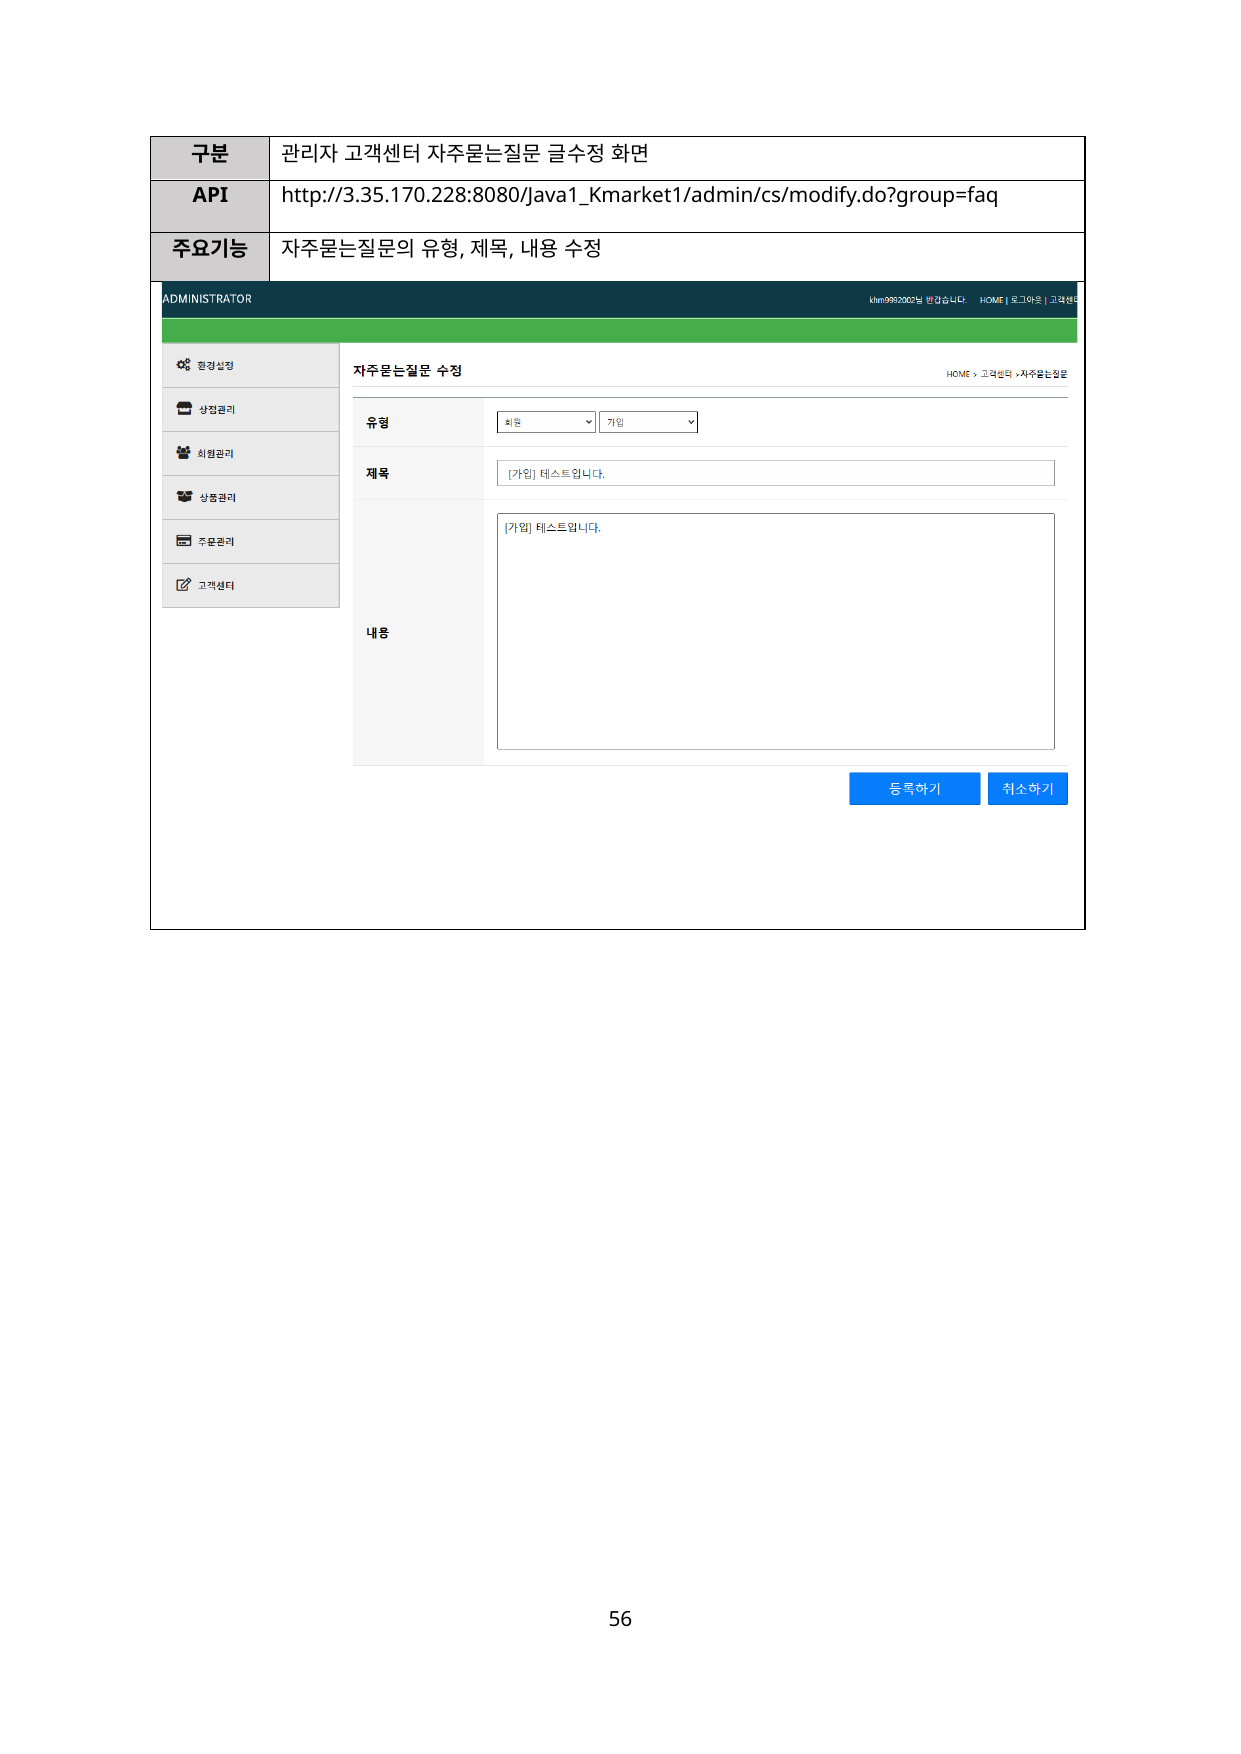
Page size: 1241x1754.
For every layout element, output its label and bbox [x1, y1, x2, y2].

picture [161, 281, 1078, 809]
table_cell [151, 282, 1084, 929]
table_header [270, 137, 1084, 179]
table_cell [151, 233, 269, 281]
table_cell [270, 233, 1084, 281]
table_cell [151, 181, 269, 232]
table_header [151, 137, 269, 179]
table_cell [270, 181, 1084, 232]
